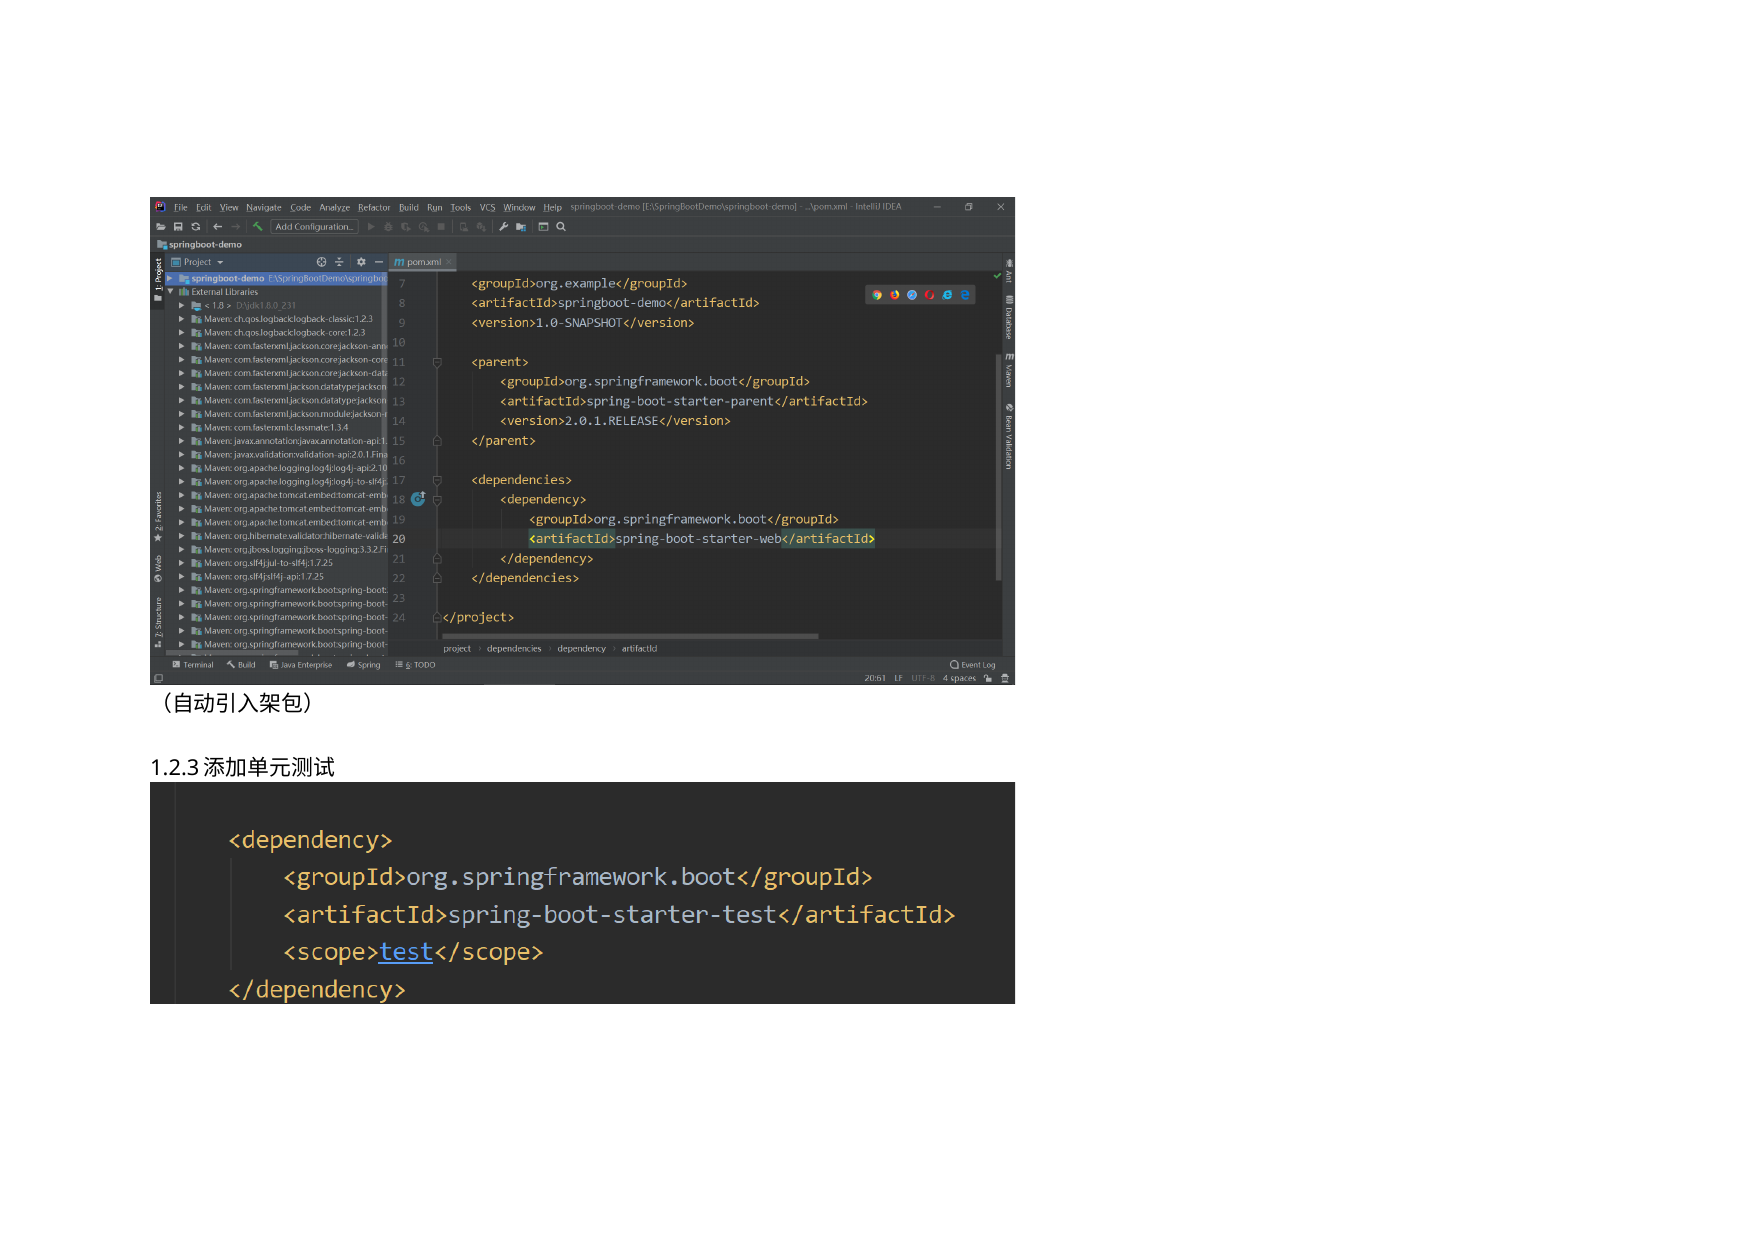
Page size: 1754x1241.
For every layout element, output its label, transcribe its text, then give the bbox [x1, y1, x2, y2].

text 1.2.3添加单元测试 [150, 750, 1604, 783]
picture [150, 782, 1016, 1004]
text （自动引入架包） [150, 685, 1604, 718]
picture [150, 197, 1016, 685]
